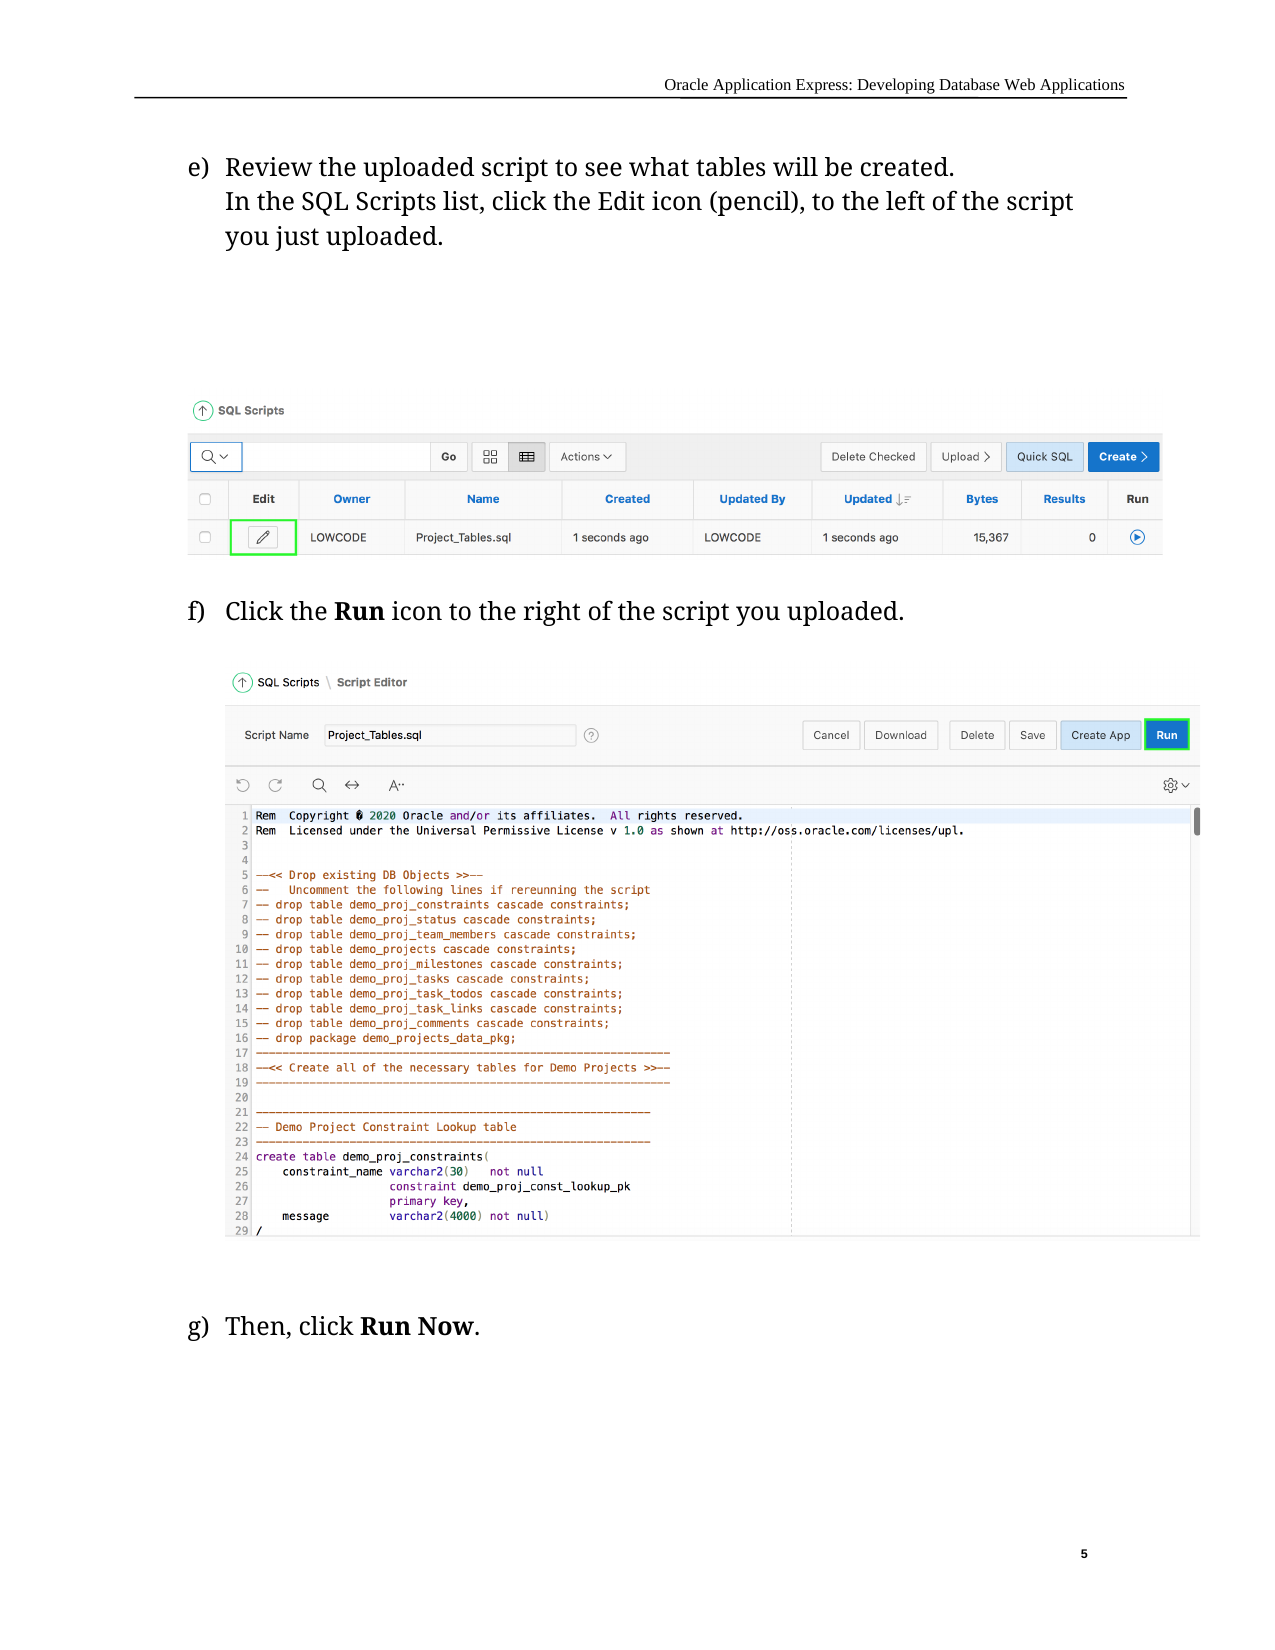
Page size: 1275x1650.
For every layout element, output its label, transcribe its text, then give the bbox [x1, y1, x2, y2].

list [187, 1309, 1125, 1377]
picture [187, 388, 1163, 560]
picture [225, 661, 1200, 1241]
list Review the uploaded script to see what tables will be created. In the SQL Scripts list, click the Edit icon (pencil), to the left of the script you just uploaded. [187, 150, 1125, 354]
